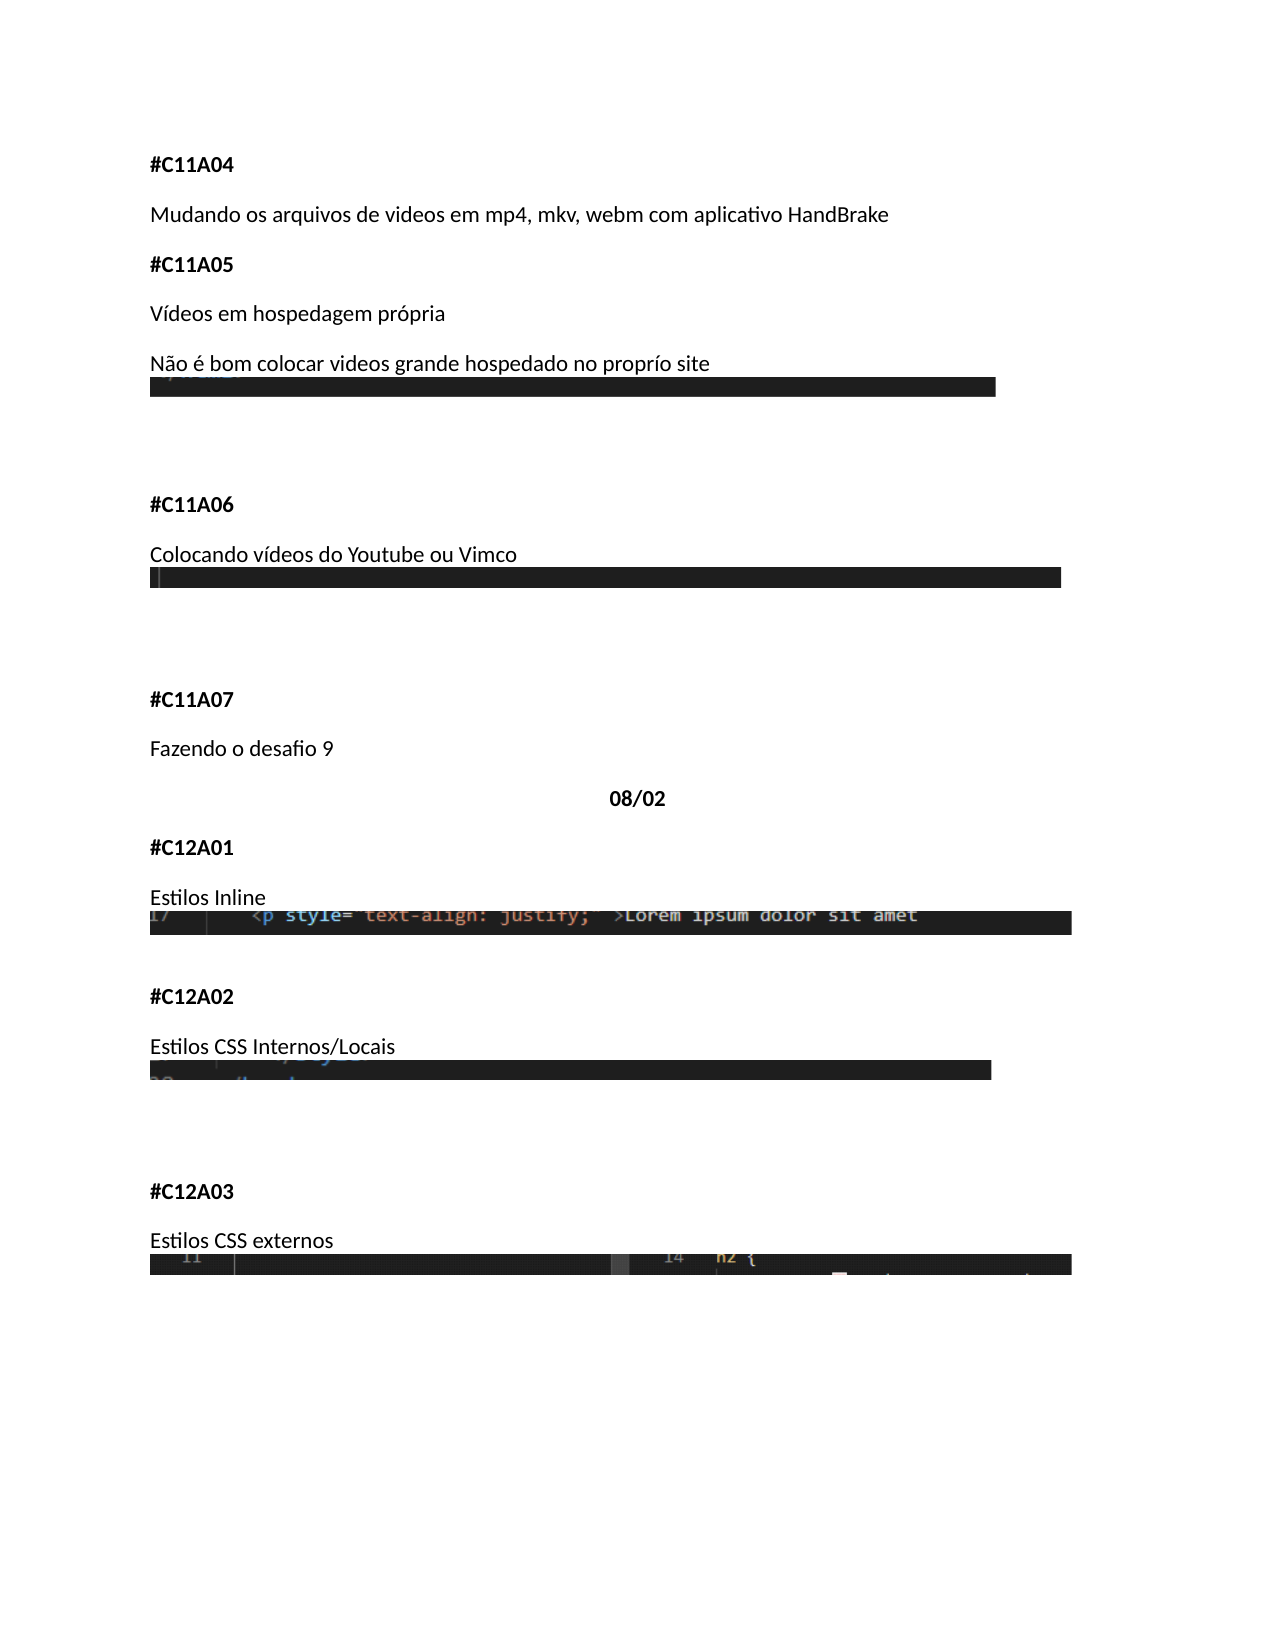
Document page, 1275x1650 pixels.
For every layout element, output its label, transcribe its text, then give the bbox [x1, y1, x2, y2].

text Estilos CSS externos [150, 1226, 1125, 1254]
text #C12A02 [150, 982, 1125, 1010]
text 08/02 [150, 783, 1125, 812]
text Colocando vídeos do Youtube ou Vimco [150, 539, 1125, 568]
text #C12A03 [150, 1176, 1125, 1205]
text Vídeos em hospedagem própria [150, 299, 1125, 327]
text #C11A04 [150, 150, 1125, 179]
text #C11A07 [150, 684, 1125, 713]
text Fazendo o desafio 9 [150, 734, 1125, 762]
text Estilos Inline [150, 882, 1125, 911]
text #C11A05 [150, 249, 1125, 278]
text Não é bom colocar videos grande hospedado no proprío site [150, 348, 1125, 377]
text #C11A06 [150, 489, 1125, 518]
text #C12A01 [150, 833, 1125, 862]
text Mudando os arquivos de videos em mp4, mkv, webm com aplicativo HandBrake [150, 199, 1125, 228]
text Estilos CSS Internos/Locais [150, 1031, 1125, 1060]
